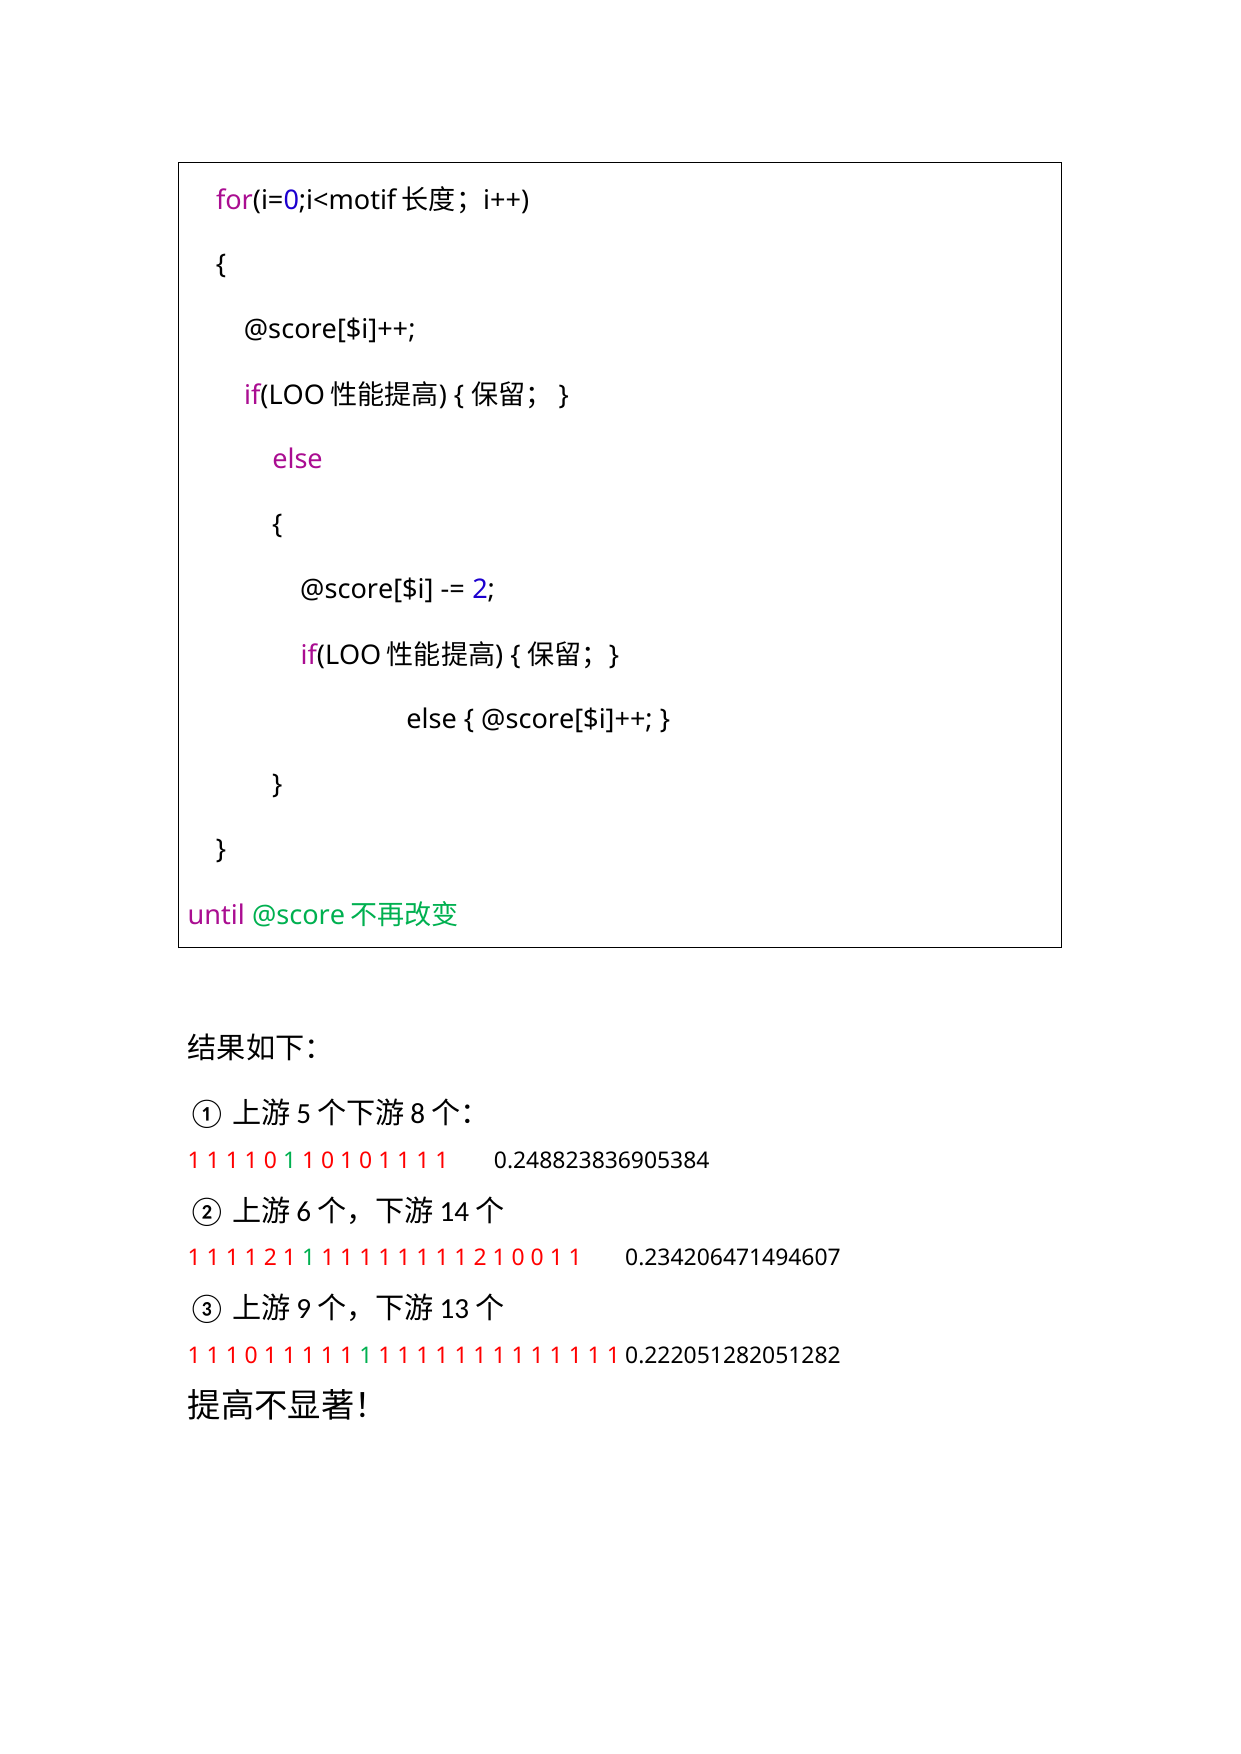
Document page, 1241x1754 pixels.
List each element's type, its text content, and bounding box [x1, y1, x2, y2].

text } [187, 750, 1053, 815]
text } [187, 815, 1053, 877]
text 1 1 1 1 0 1 1 0 1 0 1 1 1 1 0.248823836905384 [187, 1143, 1053, 1176]
text @score[$i] -= 2; [187, 555, 1053, 620]
text @score[$i]++; [187, 295, 1053, 360]
text else { @score[$i]++; } [187, 685, 1053, 750]
text ③上游9个，下游13个 [187, 1273, 1053, 1338]
text 结果如下： [187, 1013, 1053, 1078]
text else [187, 425, 1053, 490]
text 提高不显著！ [187, 1371, 1053, 1436]
text until @score不再改变 [179, 877, 1061, 947]
text if(LOO性能提高) { 保留；} [187, 620, 1053, 685]
text { [187, 230, 1053, 295]
text for(i=0;i<motif长度；i++) [179, 163, 1061, 230]
text ②上游6个，下游14个 [187, 1176, 1053, 1241]
text if(LOO性能提高) { 保留； } [187, 360, 1053, 425]
text 1 1 1 0 1 1 1 1 1 1 1 1 1 1 1 1 1 1 1 1 1 1 1 0.222051282051282 [187, 1338, 1053, 1371]
text { [187, 490, 1053, 555]
text 1 1 1 1 2 1 1 1 1 1 1 1 1 1 1 2 1 0 0 1 1 0.234206471494607 [187, 1241, 1053, 1273]
text ①上游5个下游8个： [187, 1078, 1053, 1143]
